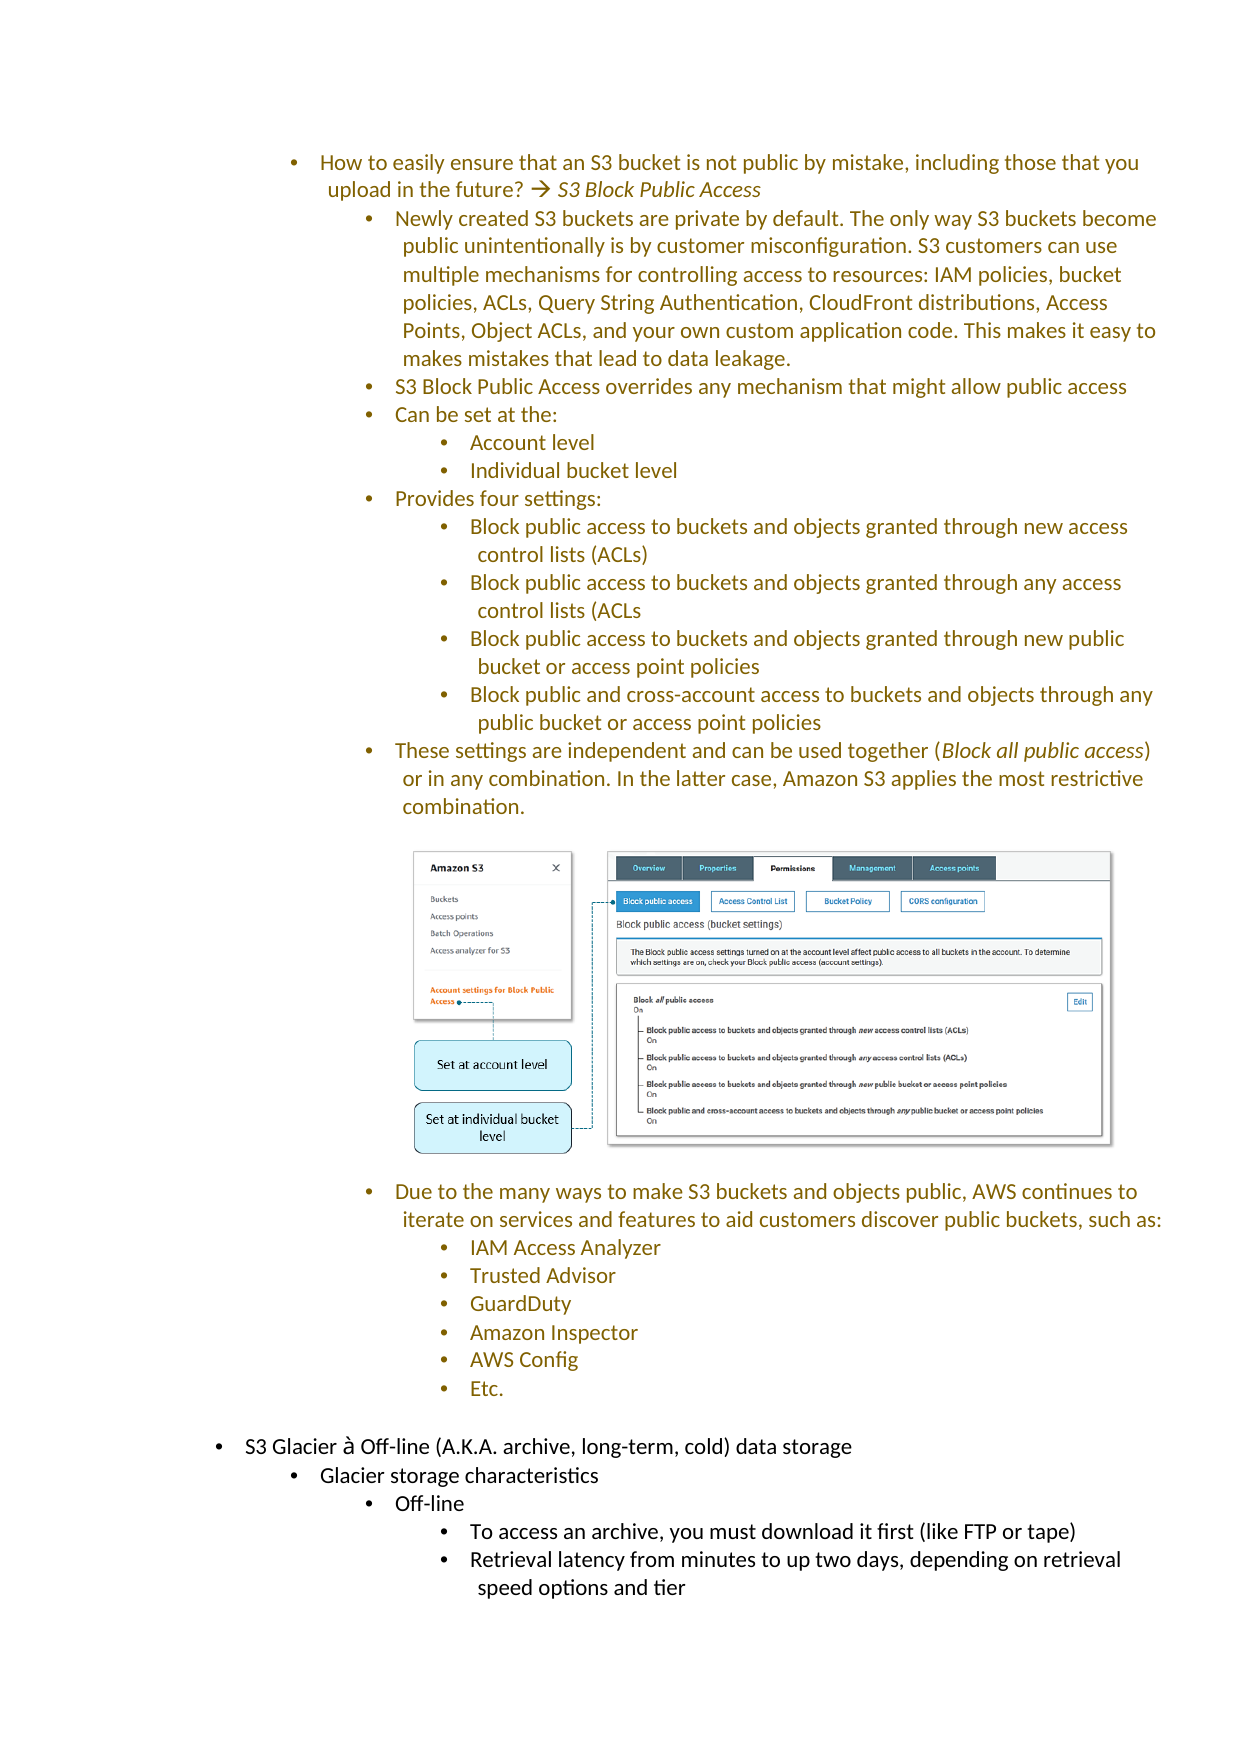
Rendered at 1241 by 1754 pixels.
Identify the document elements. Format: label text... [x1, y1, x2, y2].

list IAM Access Analyzer [440, 1233, 1167, 1262]
list Retrieval latency from minutes to up two days, depending on retrieval speed options and tier [440, 1545, 1167, 1601]
list Provides four settings: [365, 484, 1167, 512]
list Block public access to buckets and objects granted through any access control lists (ACLs [440, 568, 1167, 624]
list These settings are independent and can be used together (Block all public access) or in any combination. In the latter case, Amazon S3 applies the most restrictive combination. [365, 736, 1167, 820]
list Glacier storage characteristics [290, 1461, 1167, 1489]
list How to easily ensure that an S3 bucket is not public by mistake, including those that you upload in the future? S3 Block Public Access [290, 148, 1167, 204]
list Block public access to buckets and objects granted through new public bucket or access point policies [440, 624, 1167, 680]
list S3 Glacier à Off-line (A.K.A. archive, long-term, cold) data storage [215, 1430, 1167, 1461]
list Trusted Advisor [440, 1262, 1167, 1289]
list Account level [440, 428, 1167, 456]
list Etc. [440, 1374, 1167, 1402]
list AWS Config [440, 1346, 1167, 1374]
list Amazon Inspector [440, 1318, 1167, 1346]
list Off-line [365, 1489, 1167, 1517]
list Can be set at the: [365, 400, 1167, 428]
list S3 Block Public Access overrides any mechanism that might allow public access [365, 372, 1167, 400]
list To access an archive, you must download it first (like FTP or tape) [440, 1517, 1167, 1545]
picture [409, 848, 1120, 1159]
list Block public access to buckets and objects granted through new access control lists (ACLs) [440, 512, 1167, 568]
list Individual bucket level [440, 456, 1167, 484]
list Block public and cross-account access to buckets and objects through any public bucket or access point policies [440, 680, 1167, 736]
list Newly created S3 buckets are private by default. The only way S3 buckets become public unintentionally is by customer misconfiguration. S3 customers can use multiple mechanisms for controlling access to resources: IAM policies, bucket policies, ACLs, Query String Authentication, CloudFront distributions, Access Points, Object ACLs, and your own custom application code. This makes it easy to makes mistakes that lead to data leakage. [365, 204, 1167, 372]
list GuardDuty [440, 1289, 1167, 1318]
list Due to the many ways to make S3 buckets and objects public, AWS continues to iterate on services and features to aid customers discover public buckets, such as: [365, 1177, 1167, 1233]
